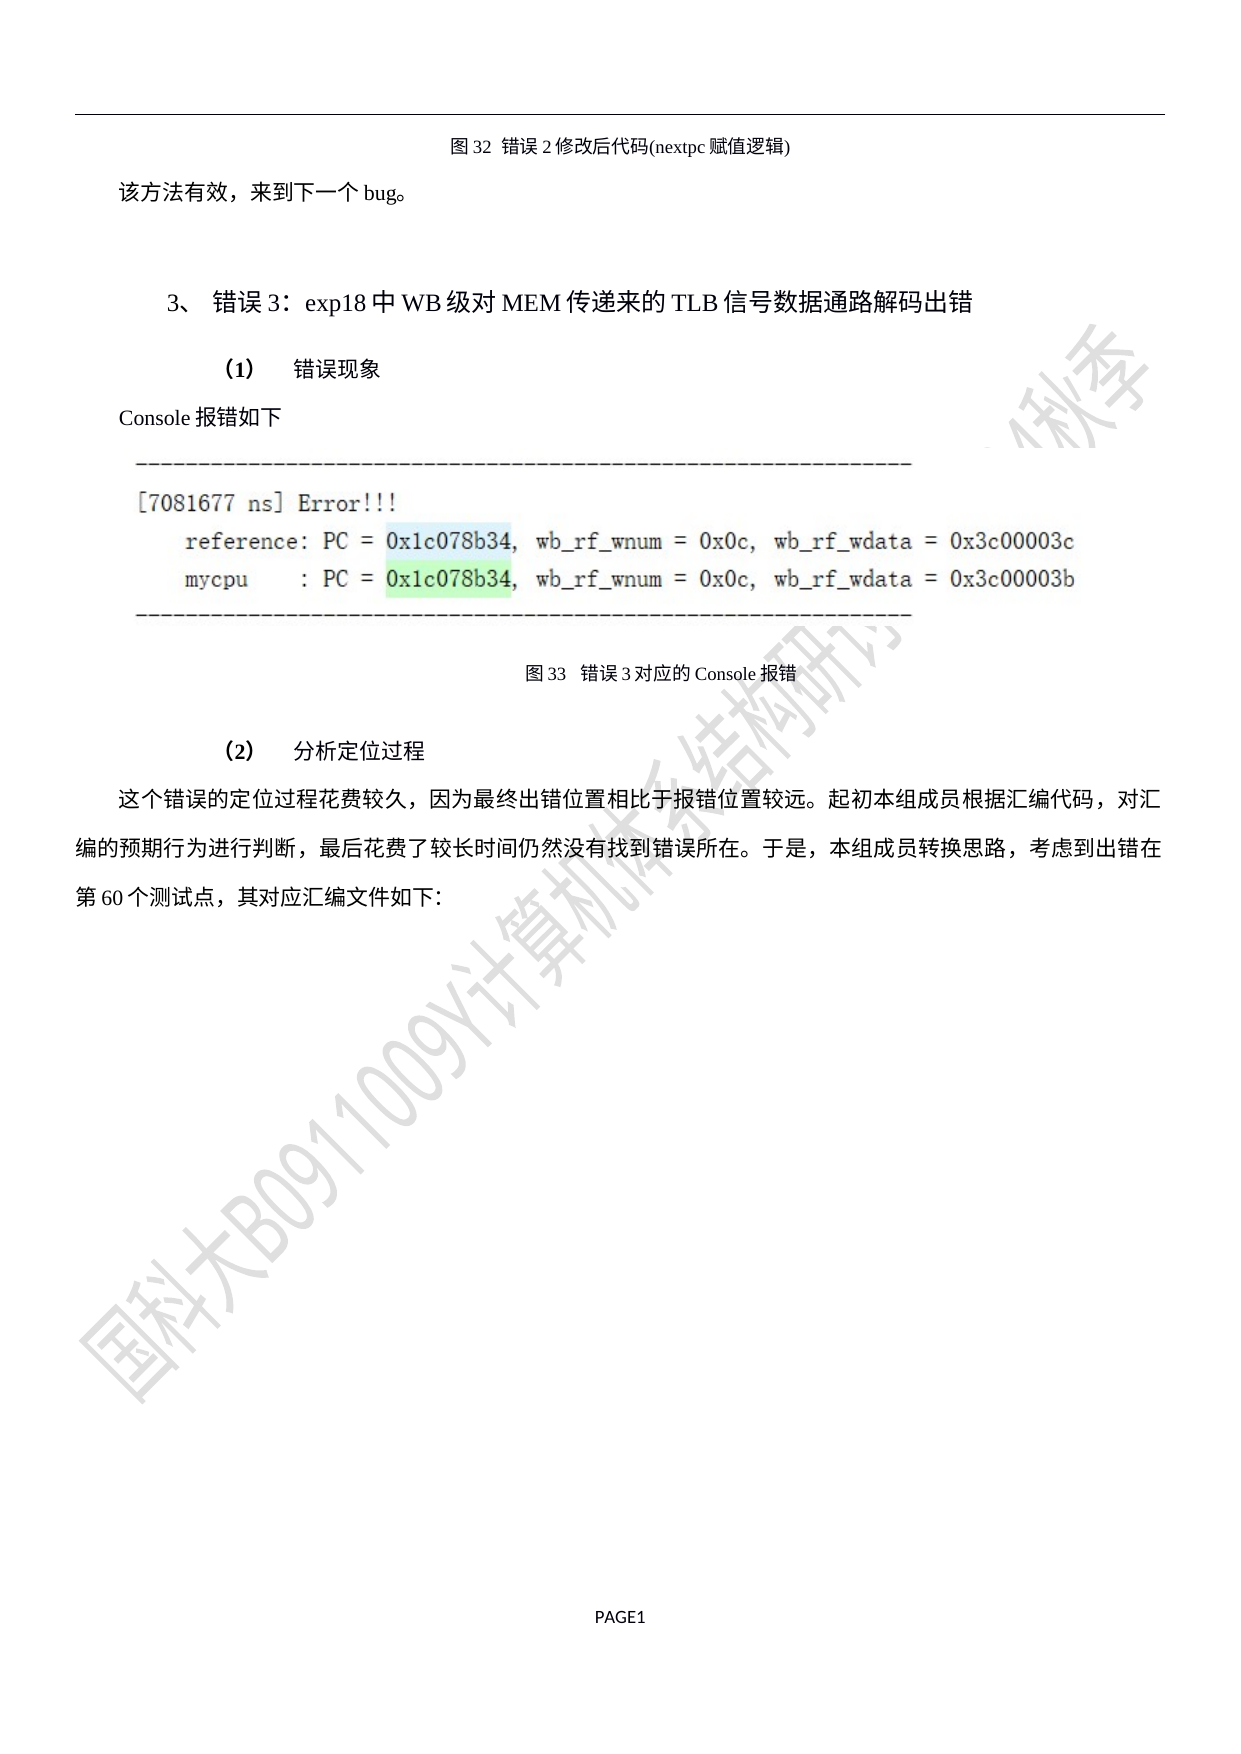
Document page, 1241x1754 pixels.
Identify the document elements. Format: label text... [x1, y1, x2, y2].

list 错误现象 [212, 351, 1165, 384]
text 该方法有效，来到下一个bug。 [75, 175, 1165, 207]
list 分析定位过程 [212, 733, 1165, 766]
list 错误3：exp18中WB级对MEM传递来的TLB信号数据通路解码出错 [167, 268, 1165, 333]
text 图32 错误2修改后代码(nextpc赋值逻辑) [75, 129, 1165, 161]
text 这个错误的定位过程花费较久，因为最终出错位置相比于报错位置较远。起初本组成员根据汇编代码，对汇编的预期行为进行判断，最后花费了较长时间仍然没有找到错误所在。于是，本组成员转换思路，考虑到出错在第60个测试点，其对应汇编文件如下： [75, 782, 1165, 912]
text Console报错如下 [75, 400, 1165, 432]
picture [123, 448, 1138, 626]
text 图33 错误3对应的Console报错 [157, 656, 1165, 688]
